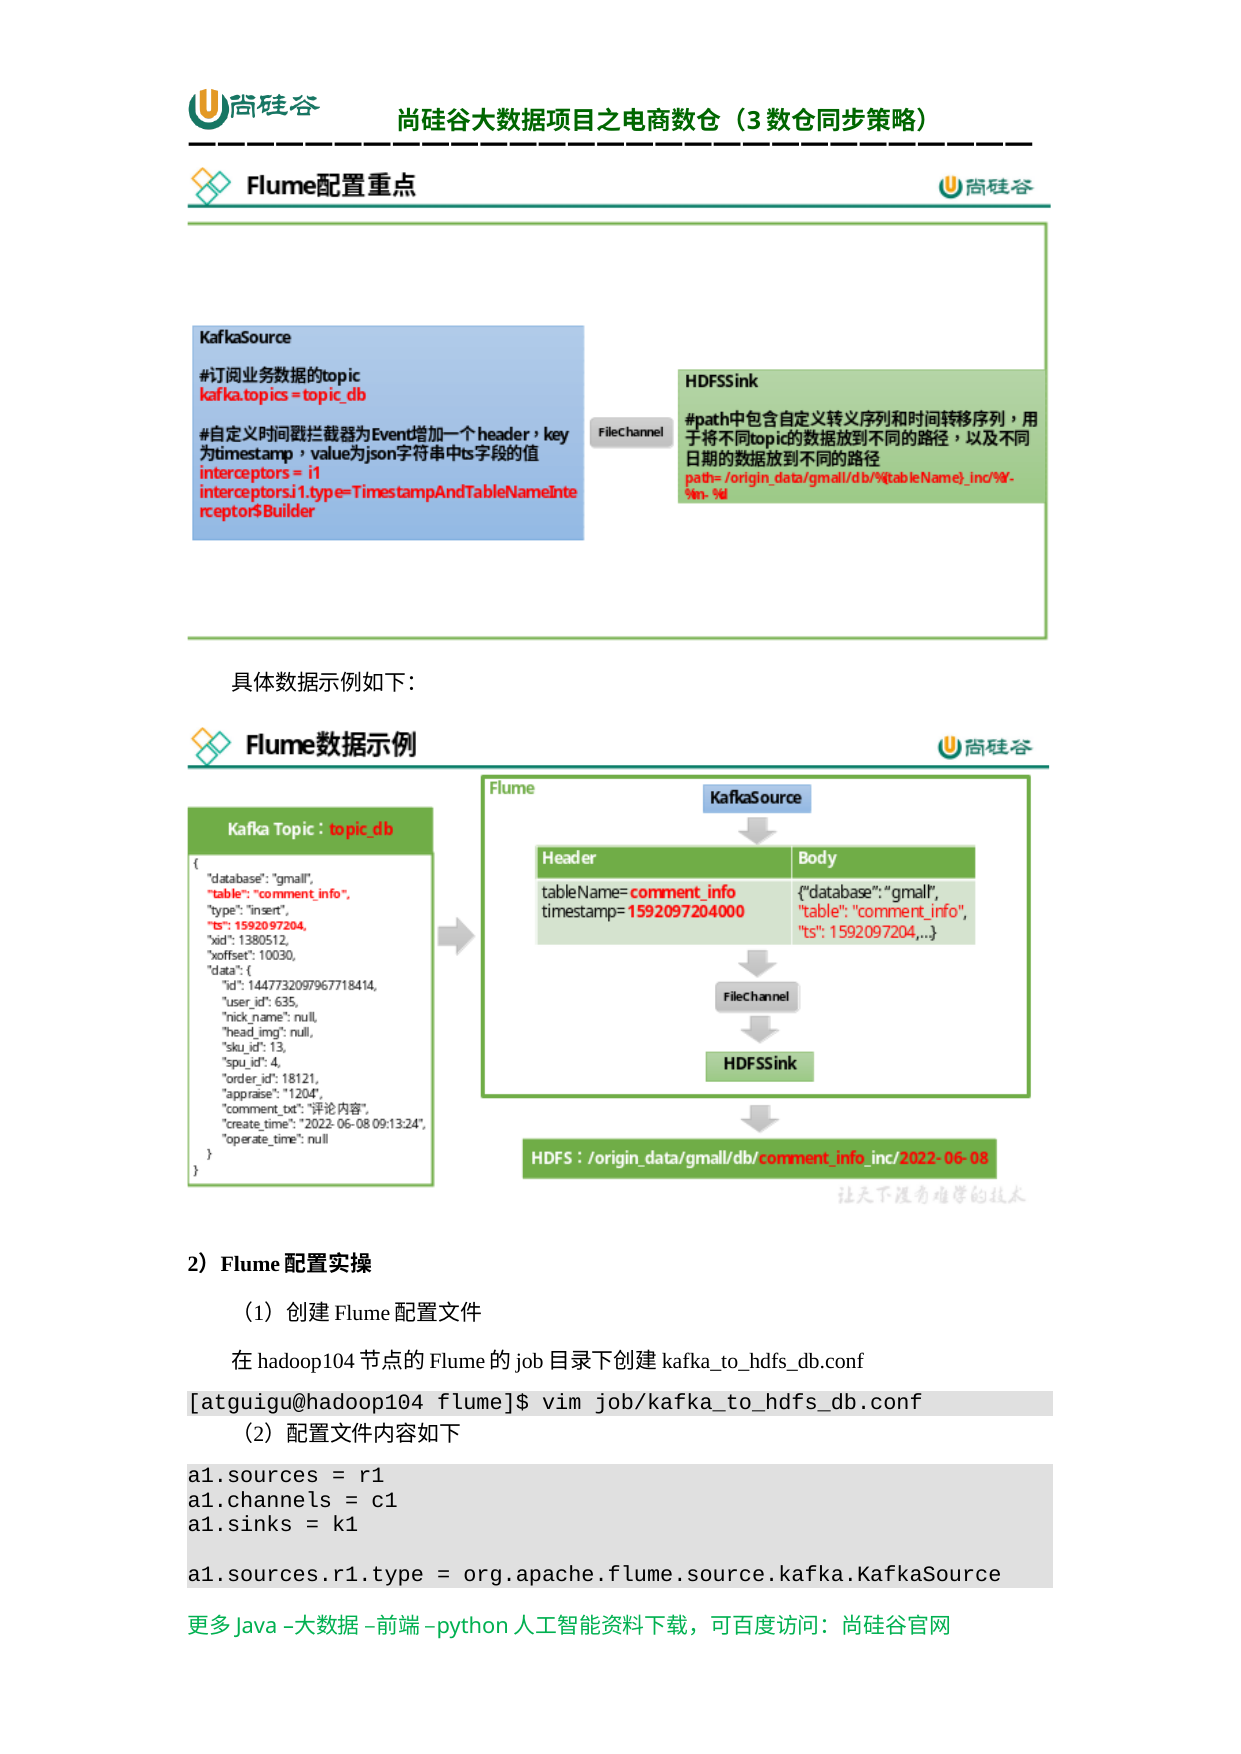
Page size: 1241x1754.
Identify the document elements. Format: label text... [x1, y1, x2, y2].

text （2）配置文件内容如下 [187, 1416, 1053, 1448]
picture [187, 88, 320, 130]
text 在hadoop104节点的Flume的job目录下创建kafka_to_hdfs_db.conf [187, 1342, 1053, 1375]
text a1.sinks = k1 [187, 1513, 1053, 1538]
text a1.sources.r1.type = org.apache.flume.source.kafka.KafkaSource [187, 1563, 1053, 1588]
text a1.sources = r1 [187, 1464, 1053, 1489]
text 2）Flume配置实操 [187, 1246, 1053, 1278]
text [atguigu@hadoop104 flume]$ vim job/kafka_to_hdfs_db.conf [187, 1391, 1053, 1416]
text 具体数据示例如下： [187, 665, 1053, 697]
text a1.channels = c1 [187, 1489, 1053, 1513]
text （1）创建Flume配置文件 [187, 1294, 1053, 1327]
